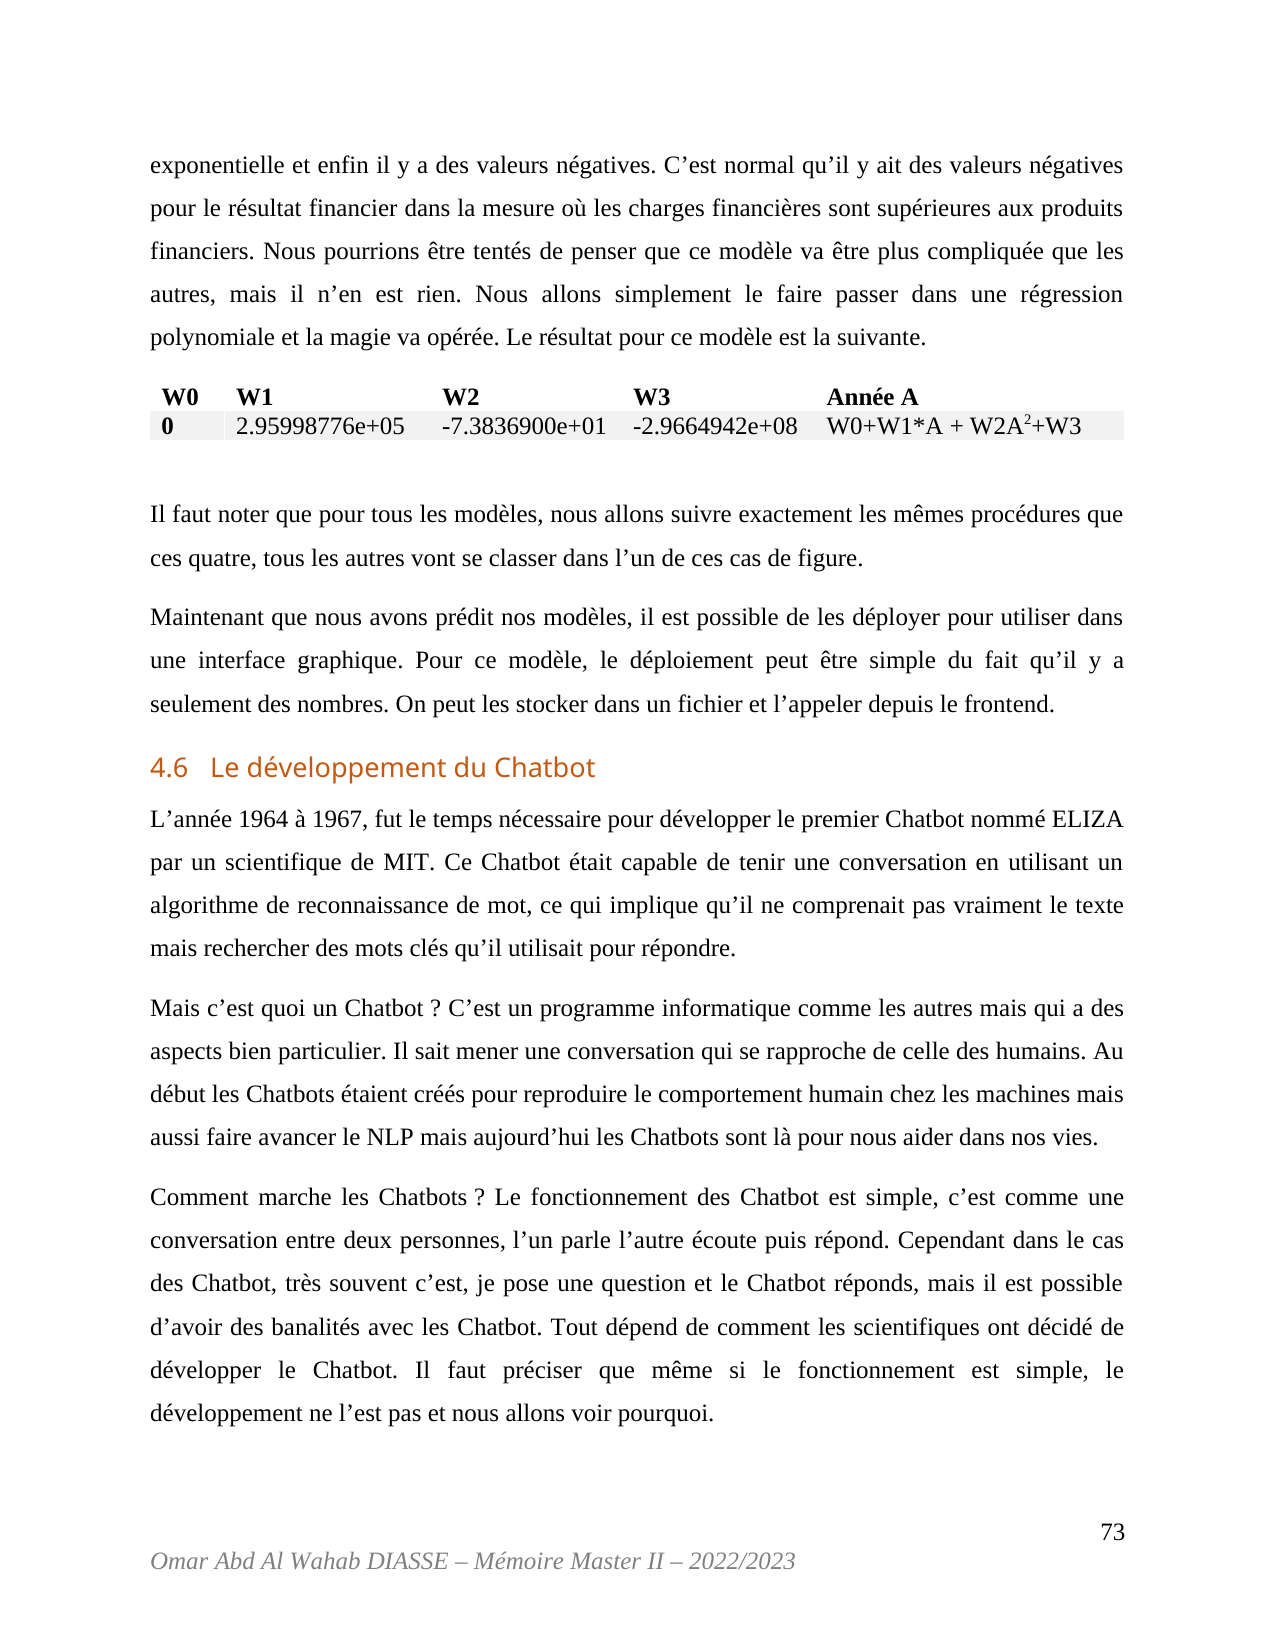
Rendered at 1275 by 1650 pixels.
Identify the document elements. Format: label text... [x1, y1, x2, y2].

text Il faut noter que pour tous les modèles, nous allons suivre exactement les mêmes procédures que ces quatre, tous les autres vont se classer dans l’un de ces cas de figure. [150, 499, 1125, 571]
table_cell 2.95998776e+05 [225, 411, 431, 440]
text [150, 150, 1125, 351]
text Mais c’est quoi un Chatbot ? C’est un programme informatique comme les autres mais qui a des aspects bien particulier. Il sait mener une conversation qui se rapproche de celle des humains. Au début les Chatbots étaient créés pour reproduire le comportement humain chez les machines mais aussi faire avancer le NLP mais aujourd’hui les Chatbots sont là pour nous aider dans nos vies. [150, 993, 1125, 1151]
text L’année 1964 à 1967, fut le temps nécessaire pour développer le premier Chatbot nommé ELIZA par un scientifique de MIT. Ce Chatbot était capable de tenir une conversation en utilisant un algorithme de reconnaissance de mot, ce qui implique qu’il ne comprenait pas vraiment le texte mais rechercher des mots clés qu’il utilisait pour répondre. [150, 804, 1125, 962]
subtitle Le développement du Chatbot [150, 748, 1125, 785]
table_header W2 [431, 382, 622, 411]
table_cell W0+W1*A + W2A2+W3 [815, 411, 1124, 440]
table_cell -7.3836900e+01 [431, 411, 622, 440]
table_header Année A [815, 382, 1124, 411]
table_header W0 [150, 382, 224, 411]
table_header W1 [225, 382, 431, 411]
table_cell -2.9664942e+08 [622, 411, 815, 440]
text Comment marche les Chatbots ? Le fonctionnement des Chatbot est simple, c’est comme une conversation entre deux personnes, l’un parle l’autre écoute puis répond. Cependant dans le cas des Chatbot, très souvent c’est, je pose une question et le Chatbot réponds, mais il est possible d’avoir des banalités avec les Chatbot. Tout dépend de comment les scientifiques ont décidé de développer le Chatbot. Il faut préciser que même si le fonctionnement est simple, le développement ne l’est pas et nous allons voir pourquoi. [150, 1182, 1125, 1427]
text Maintenant que nous avons prédit nos modèles, il est possible de les déployer pour utiliser dans une interface graphique. Pour ce modèle, le déploiement peut être simple du fait qu’il y a seulement des nombres. On peut les stocker dans un fichier et l’appeler depuis le frontend. [150, 602, 1125, 717]
table_cell 0 [150, 411, 224, 440]
table_header W3 [622, 382, 815, 411]
